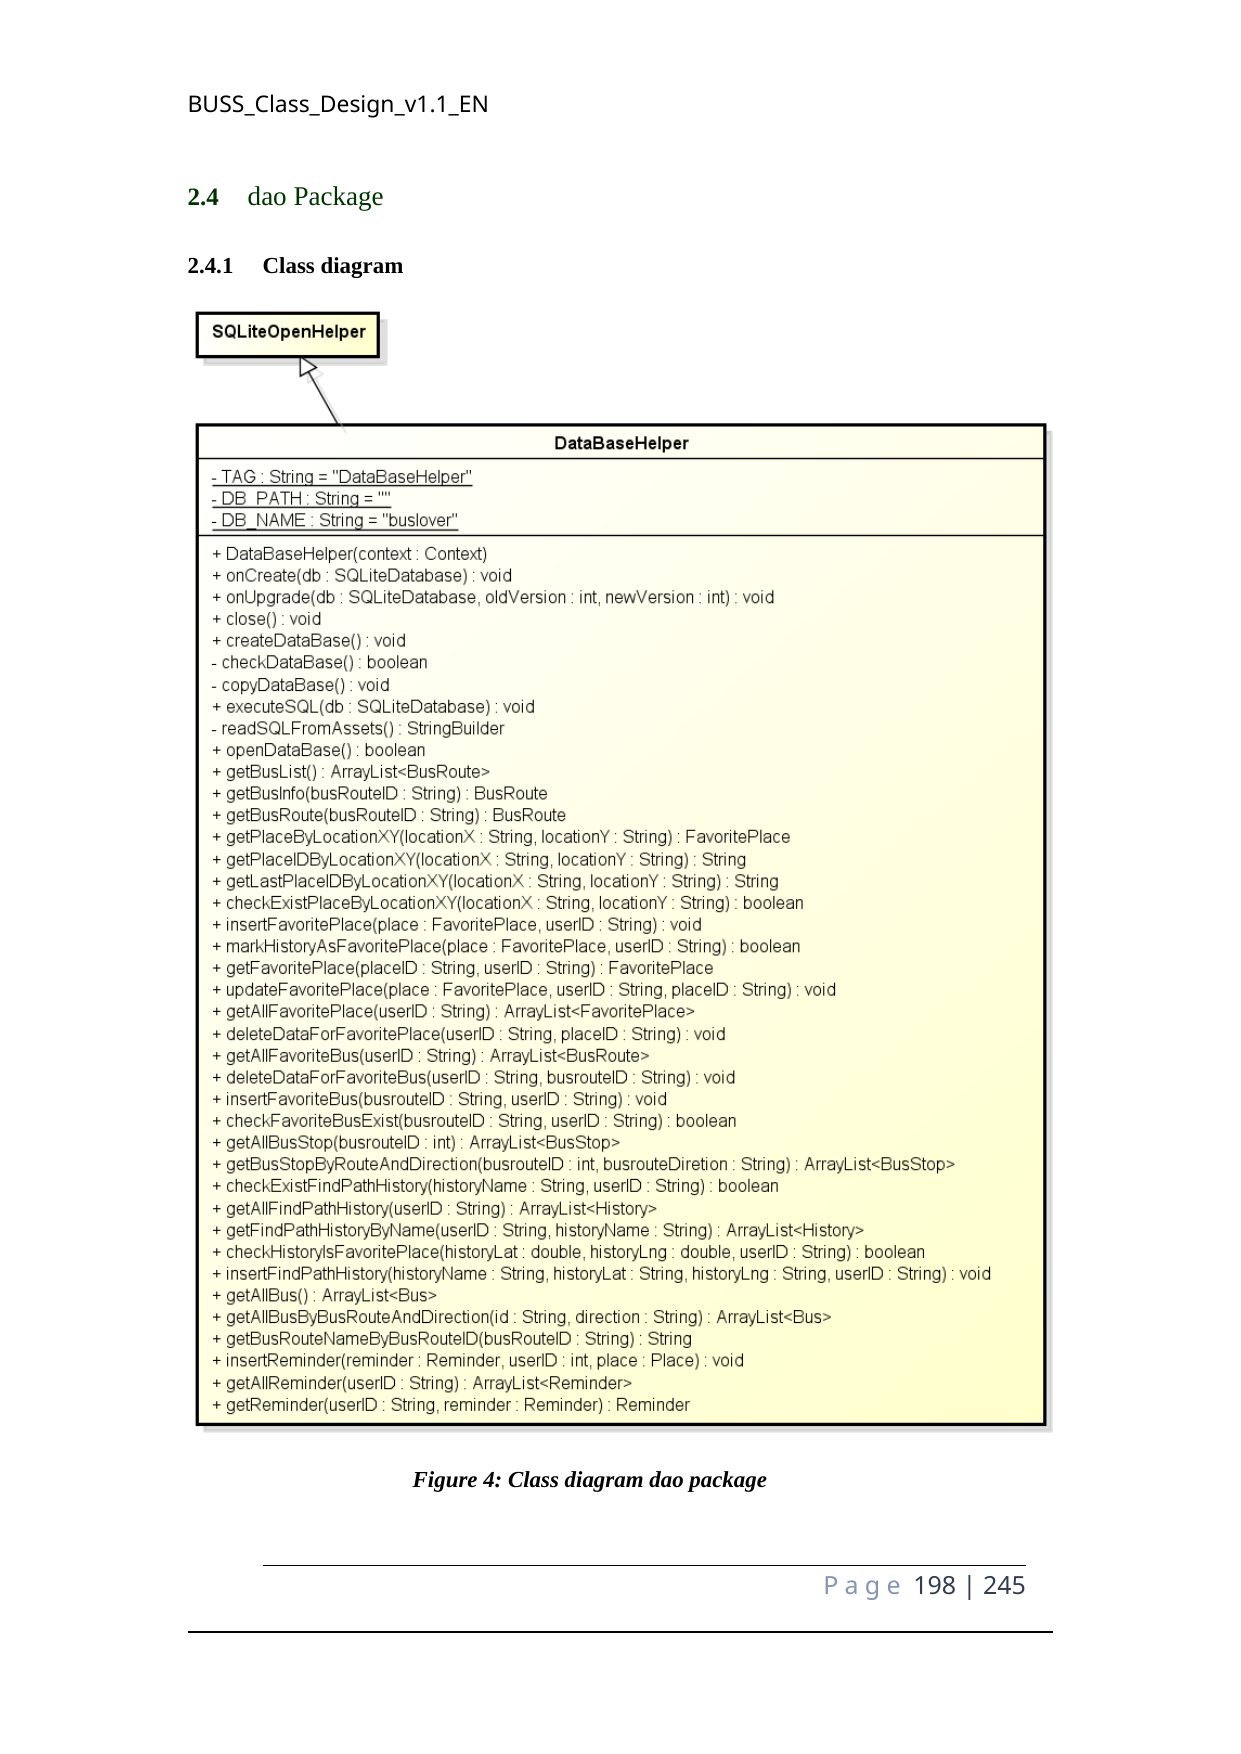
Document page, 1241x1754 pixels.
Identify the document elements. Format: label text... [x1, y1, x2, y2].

subtitle Class diagram [187, 252, 1053, 278]
text Figure 4: Class diagram dao package [337, 1466, 1053, 1492]
subtitle dao Package [187, 180, 1053, 211]
picture [187, 303, 1053, 1438]
